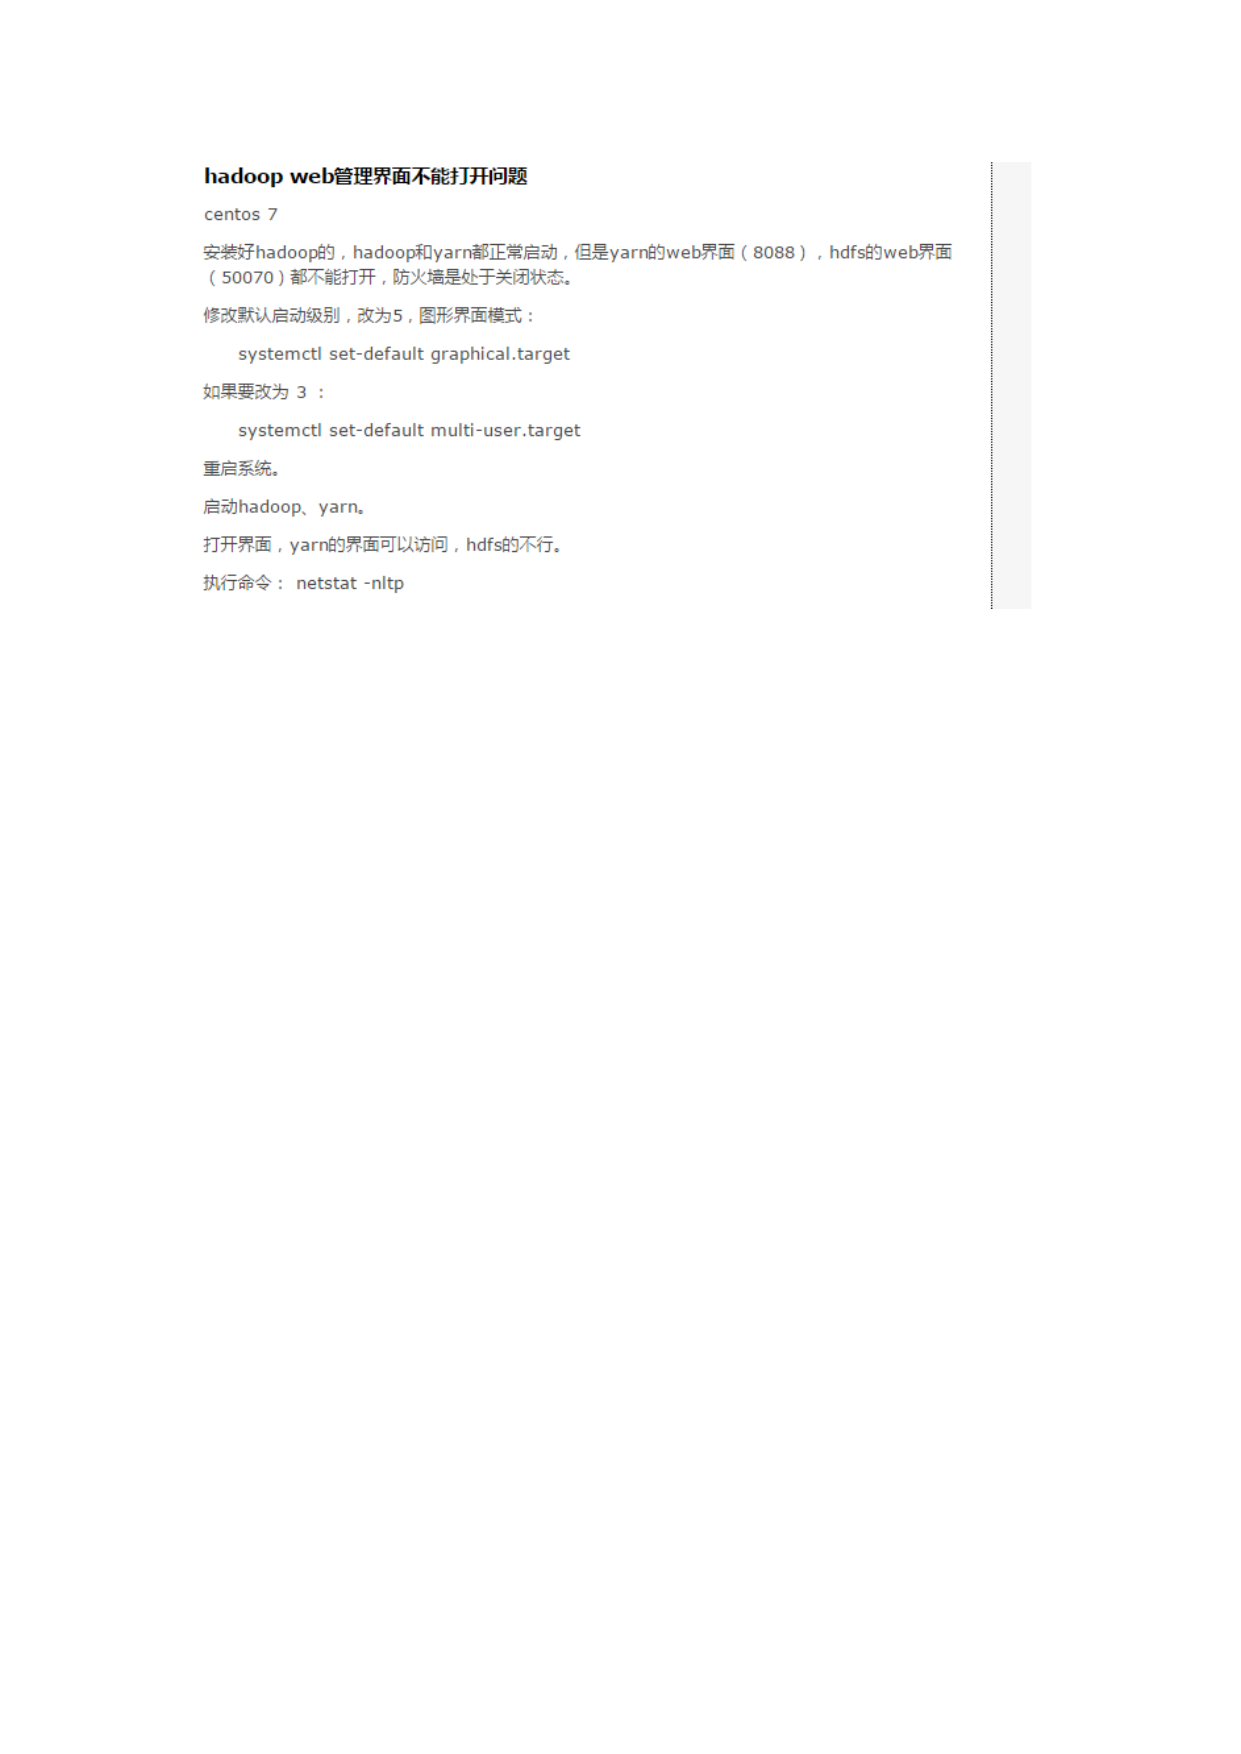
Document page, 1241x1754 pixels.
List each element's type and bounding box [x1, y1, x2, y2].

picture [187, 162, 1032, 609]
